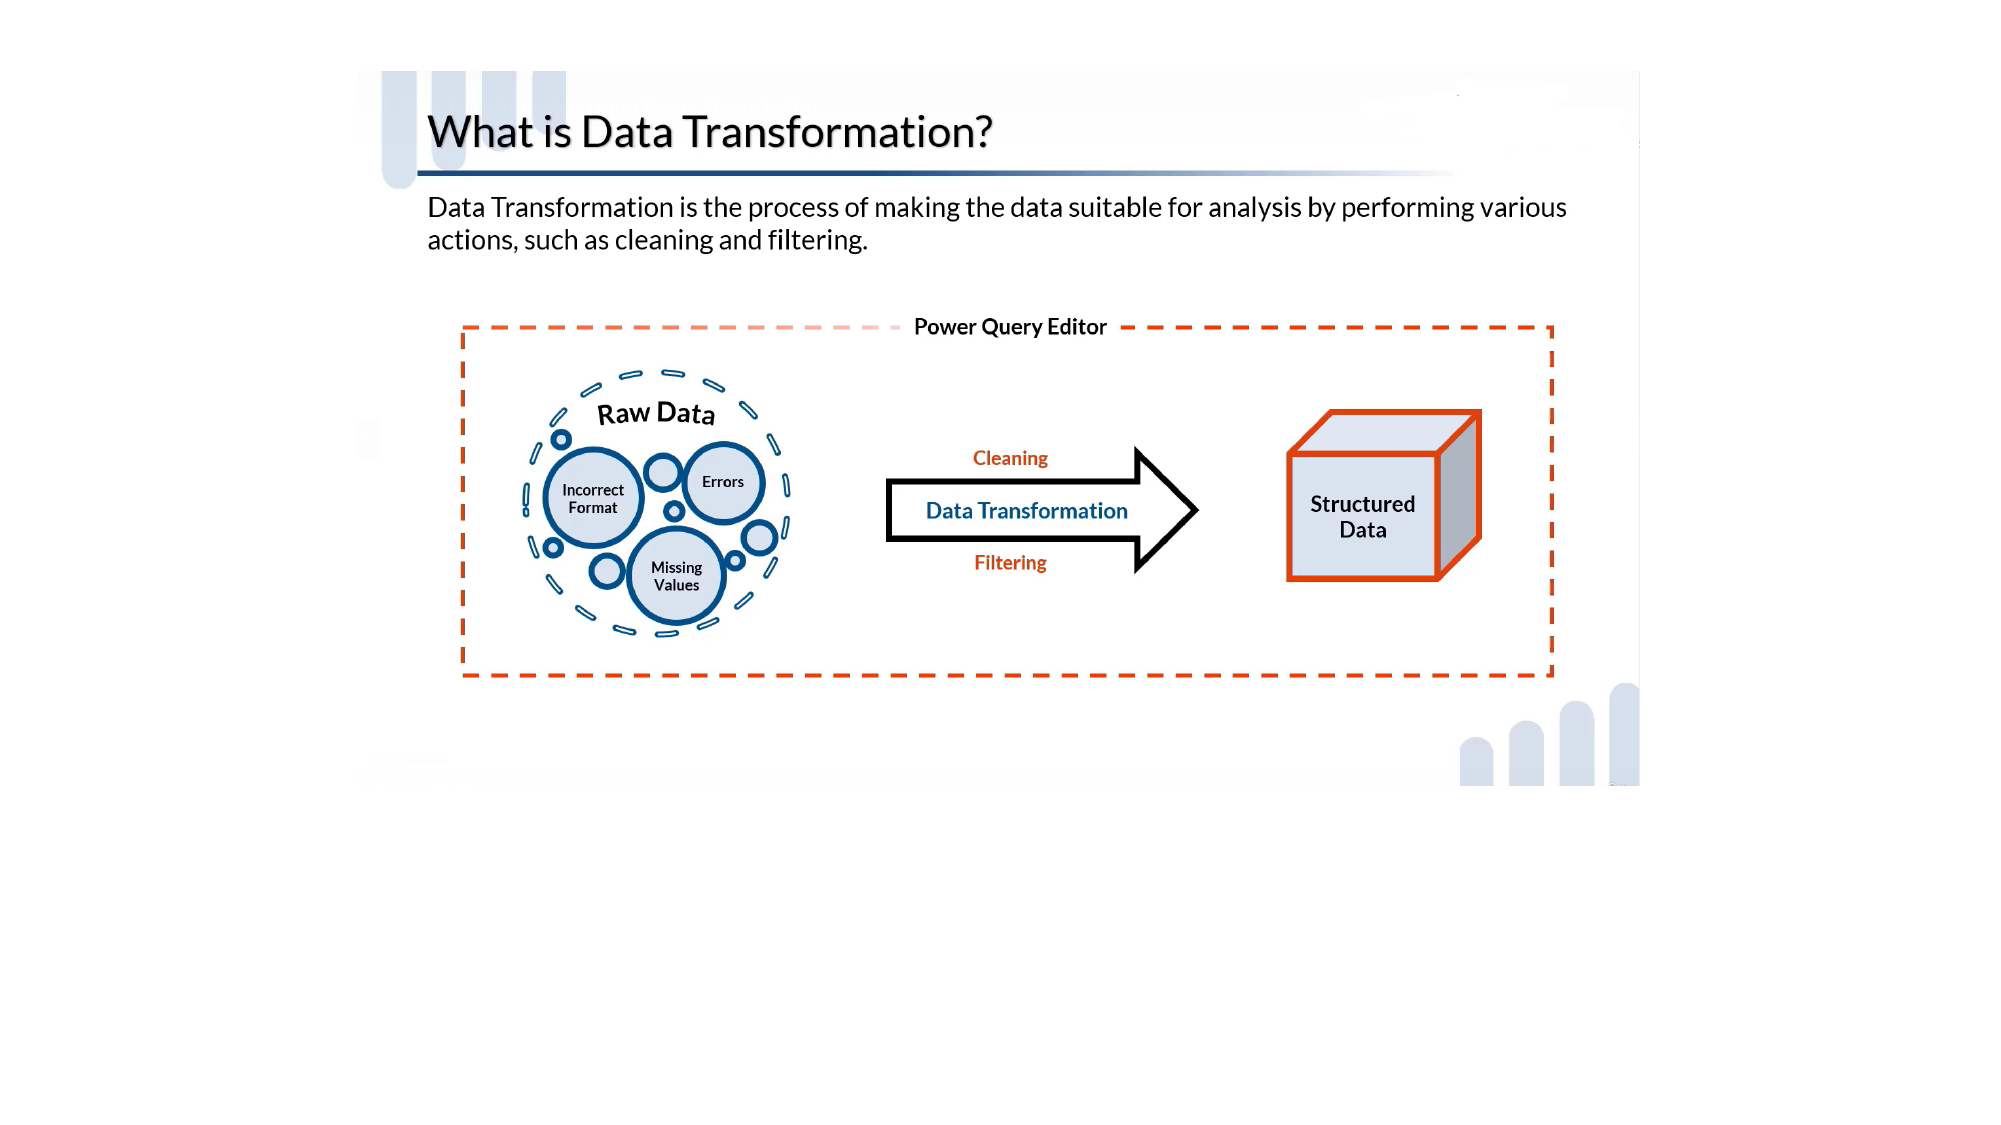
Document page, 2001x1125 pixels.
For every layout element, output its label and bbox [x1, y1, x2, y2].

picture [358, 71, 1642, 786]
